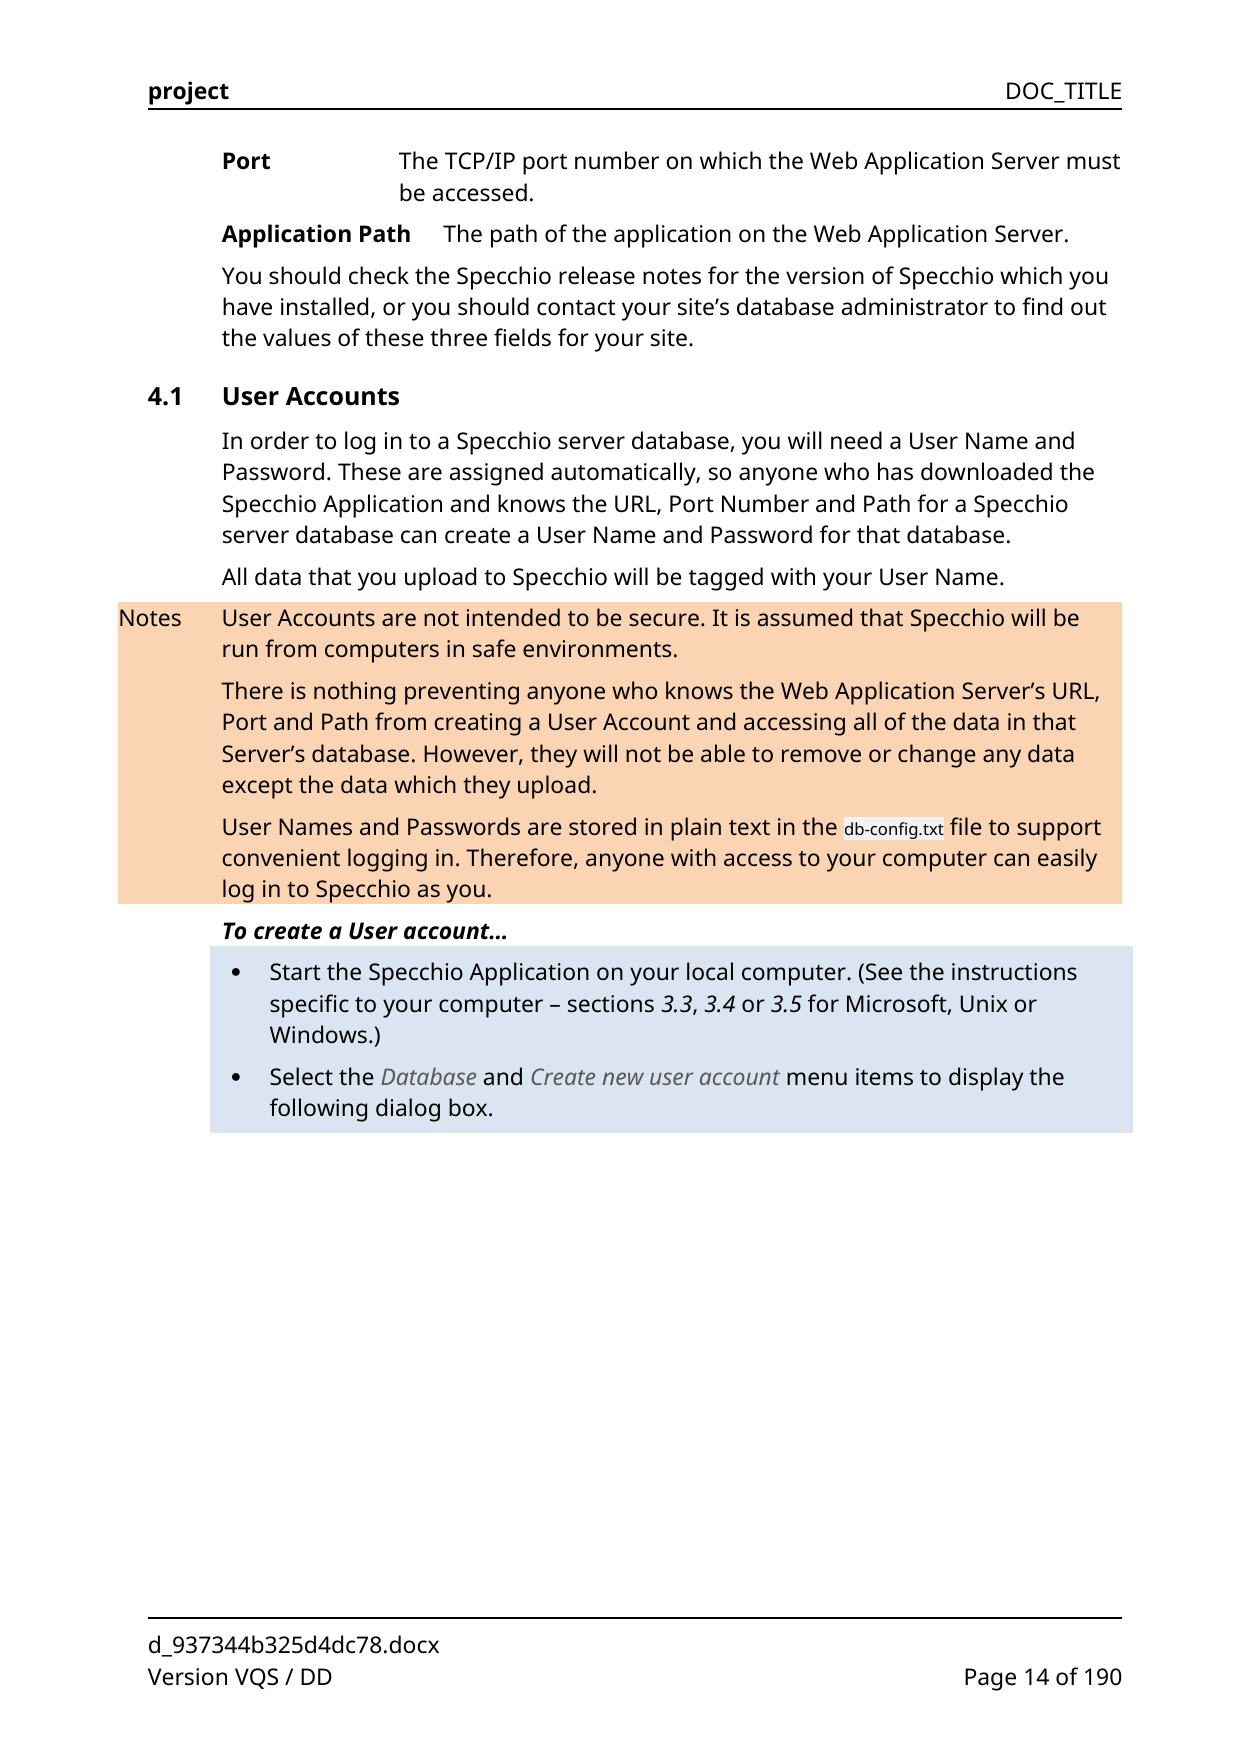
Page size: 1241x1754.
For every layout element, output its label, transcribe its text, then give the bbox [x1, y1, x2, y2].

text There is nothing preventing anyone who knows the Web Application Server’s URL, Port and Path from creating a User Account and accessing all of the data in that Server’s database. However, they will not be able to remove or change any data except the data which they upload. [118, 675, 1122, 800]
subtitle To create a User account… [222, 915, 1122, 946]
table_header Start the Specchio Application on your local computer. (See the instructions specific to your computer – sections , or for Microsoft, Unix or Windows.) Select the Database and Create new user account menu items to display the following dialog box. Figure : Create User Account dialog Enter the Web Application Server, Port and Application Path strings that have been supplied to you by your database administrator. Click on Connect . The remaining fields on the screen will become active. If ANDS Publishing is supported for your database, ANDS related fields will appear in the dialog box as shown below. See Chapter for more information about the ANDS service and its operation. Figure : Create User Account dialog for ANDS users Select your Title and enter your First and Last Names. These will be used to identify the data which you upload to Specchio to other Specchio users. Select the name of your Institute from the dropdown list. If the name of your Institute is not present in the list, click on Add new institute… This will cause a small dialog box to appear. Enter your institute and department name and click Create . This will create an entry for your institute on the Specchio server. It is possible to create an empty institute name where both Institute and Department are blank. (Take care to enter these details correctly. There is no function to change or remove these names from the Specchio server. If there is a need to change or remove a name, you will need to request your database administrator to do it for you.) Enter your email address and a URL which other Specchio users can use to contact you and access information about you. The URL is an optional field. If your database supports ANDS Publishing and you already have an ANDS Party Identifier, set the checkbox and enter your ANDS Party Identifier in the following field. Take care when entering this field. You cannot change it once entered. If you do not have an ANDS Party Identifier, leave the checkbox unchecked and Specchio will create one for you. Click on Create . The dialog box will close. [210, 946, 1133, 1133]
text All data that you upload to Specchio will be tagged with your User Name. [222, 561, 1122, 592]
text Port The TCP/IP port number on which the Web Application Server must be accessed. [222, 145, 1122, 208]
text Application Path The path of the application on the Web Application Server. [222, 218, 1122, 249]
text User Names and Passwords are stored in plain text in the db-config.txt file to support convenient logging in. Therefore, anyone with access to your computer can easily log in to Specchio as you. [118, 811, 1122, 904]
text In order to log in to a Specchio server database, you will need a User Name and Password. These are assigned automatically, so anyone who has downloaded the Specchio Application and knows the URL, Port Number and Path for a Specchio server database can create a User Name and Password for that database. [222, 425, 1122, 550]
text You should check the Specchio release notes for the version of Specchio which you have installed, or you should contact your site’s database administrator to find out the values of these three fields for your site. [222, 260, 1122, 353]
subtitle User Accounts [148, 378, 1122, 413]
text Notes User Accounts are not intended to be secure. It is assumed that Specchio will be run from computers in safe environments. [118, 602, 1122, 665]
